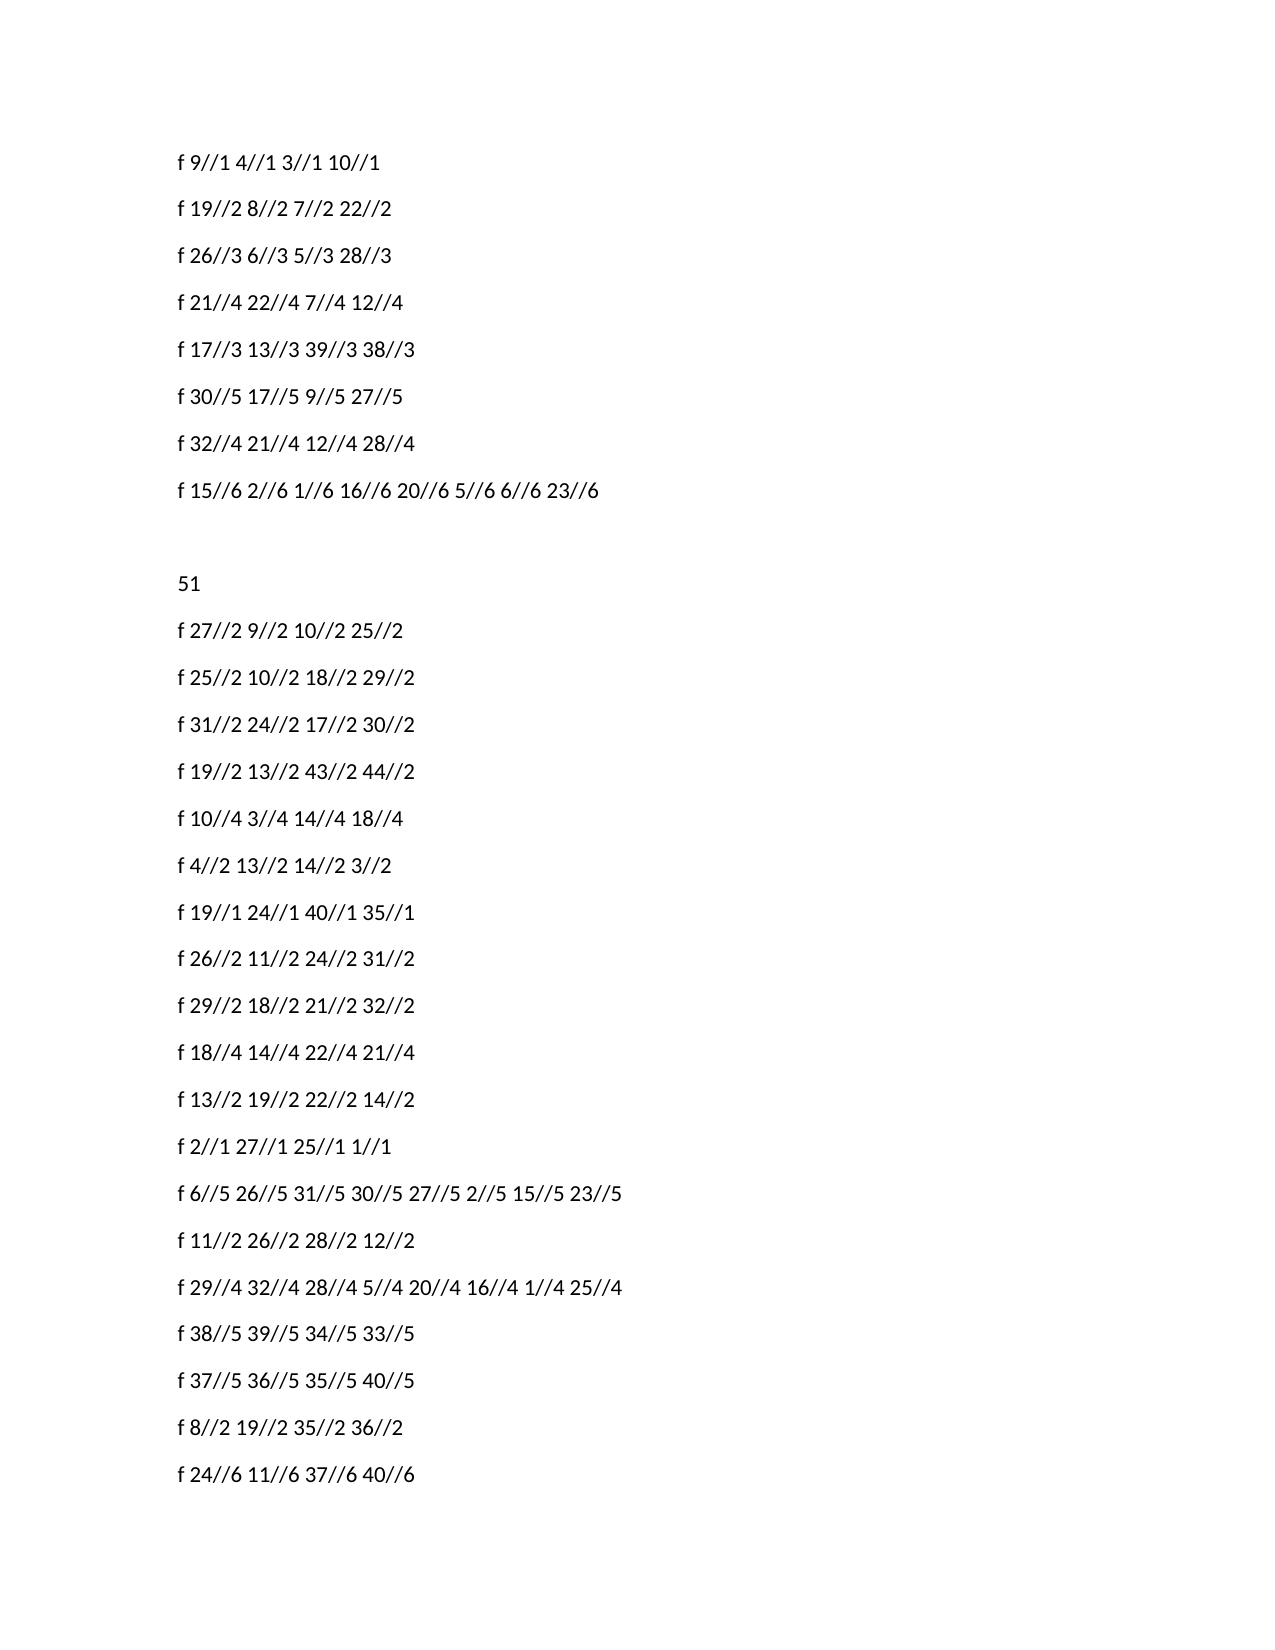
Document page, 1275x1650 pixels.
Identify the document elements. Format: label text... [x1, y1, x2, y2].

text f 11//2 26//2 28//2 12//2 [177, 1226, 1098, 1254]
text f 13//2 19//2 22//2 14//2 [177, 1085, 1098, 1113]
text f 8//2 19//2 35//2 36//2 [177, 1413, 1098, 1441]
text f 26//2 11//2 24//2 31//2 [177, 944, 1098, 972]
text f 19//2 8//2 7//2 22//2 [177, 194, 1098, 222]
text f 15//6 2//6 1//6 16//6 20//6 5//6 6//6 23//6 [177, 476, 1098, 504]
text f 29//2 18//2 21//2 32//2 [177, 991, 1098, 1019]
text f 26//3 6//3 5//3 28//3 [177, 241, 1098, 269]
text f 30//5 17//5 9//5 27//5 [177, 382, 1098, 410]
text f 32//4 21//4 12//4 28//4 [177, 429, 1098, 457]
text f 27//2 9//2 10//2 25//2 [177, 616, 1098, 644]
text f 21//4 22//4 7//4 12//4 [177, 288, 1098, 316]
text f 18//4 14//4 22//4 21//4 [177, 1038, 1098, 1066]
text f 31//2 24//2 17//2 30//2 [177, 710, 1098, 738]
text f 17//3 13//3 39//3 38//3 [177, 335, 1098, 363]
text f 29//4 32//4 28//4 5//4 20//4 16//4 1//4 25//4 [177, 1273, 1098, 1301]
text f 37//5 36//5 35//5 40//5 [177, 1366, 1098, 1394]
text f 4//2 13//2 14//2 3//2 [177, 851, 1098, 879]
text f 10//4 3//4 14//4 18//4 [177, 804, 1098, 832]
text f 38//5 39//5 34//5 33//5 [177, 1319, 1098, 1347]
text f 24//6 11//6 37//6 40//6 [177, 1460, 1098, 1488]
text f 6//5 26//5 31//5 30//5 27//5 2//5 15//5 23//5 [177, 1179, 1098, 1207]
text f 19//1 24//1 40//1 35//1 [177, 898, 1098, 926]
text f 2//1 27//1 25//1 1//1 [177, 1132, 1098, 1160]
text f 19//2 13//2 43//2 44//2 [177, 757, 1098, 785]
text f 9//1 4//1 3//1 10//1 [177, 148, 1098, 176]
text f 25//2 10//2 18//2 29//2 [177, 663, 1098, 691]
text 51 [177, 569, 1098, 597]
